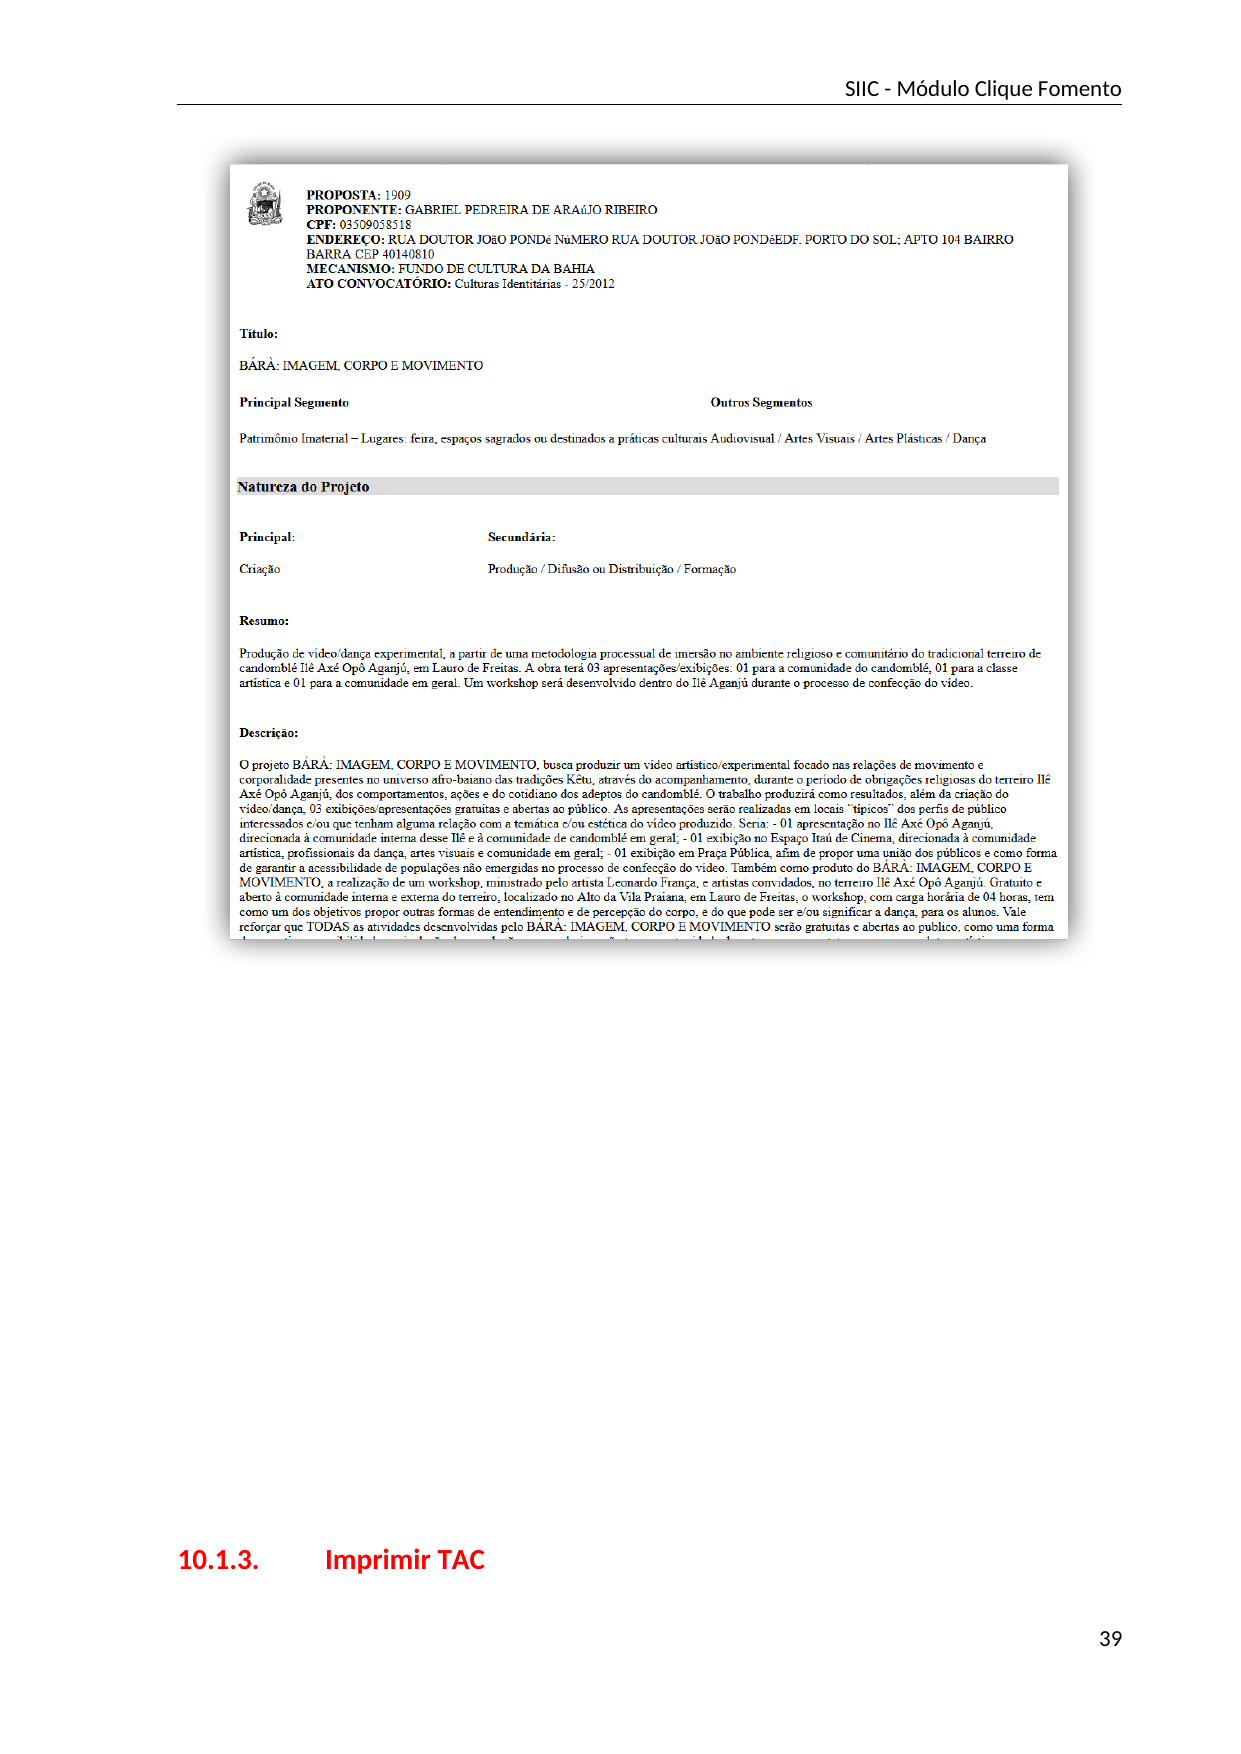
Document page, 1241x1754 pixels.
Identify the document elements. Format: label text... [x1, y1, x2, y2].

text Imprimir TAC [177, 1541, 1122, 1576]
picture [230, 164, 1068, 940]
